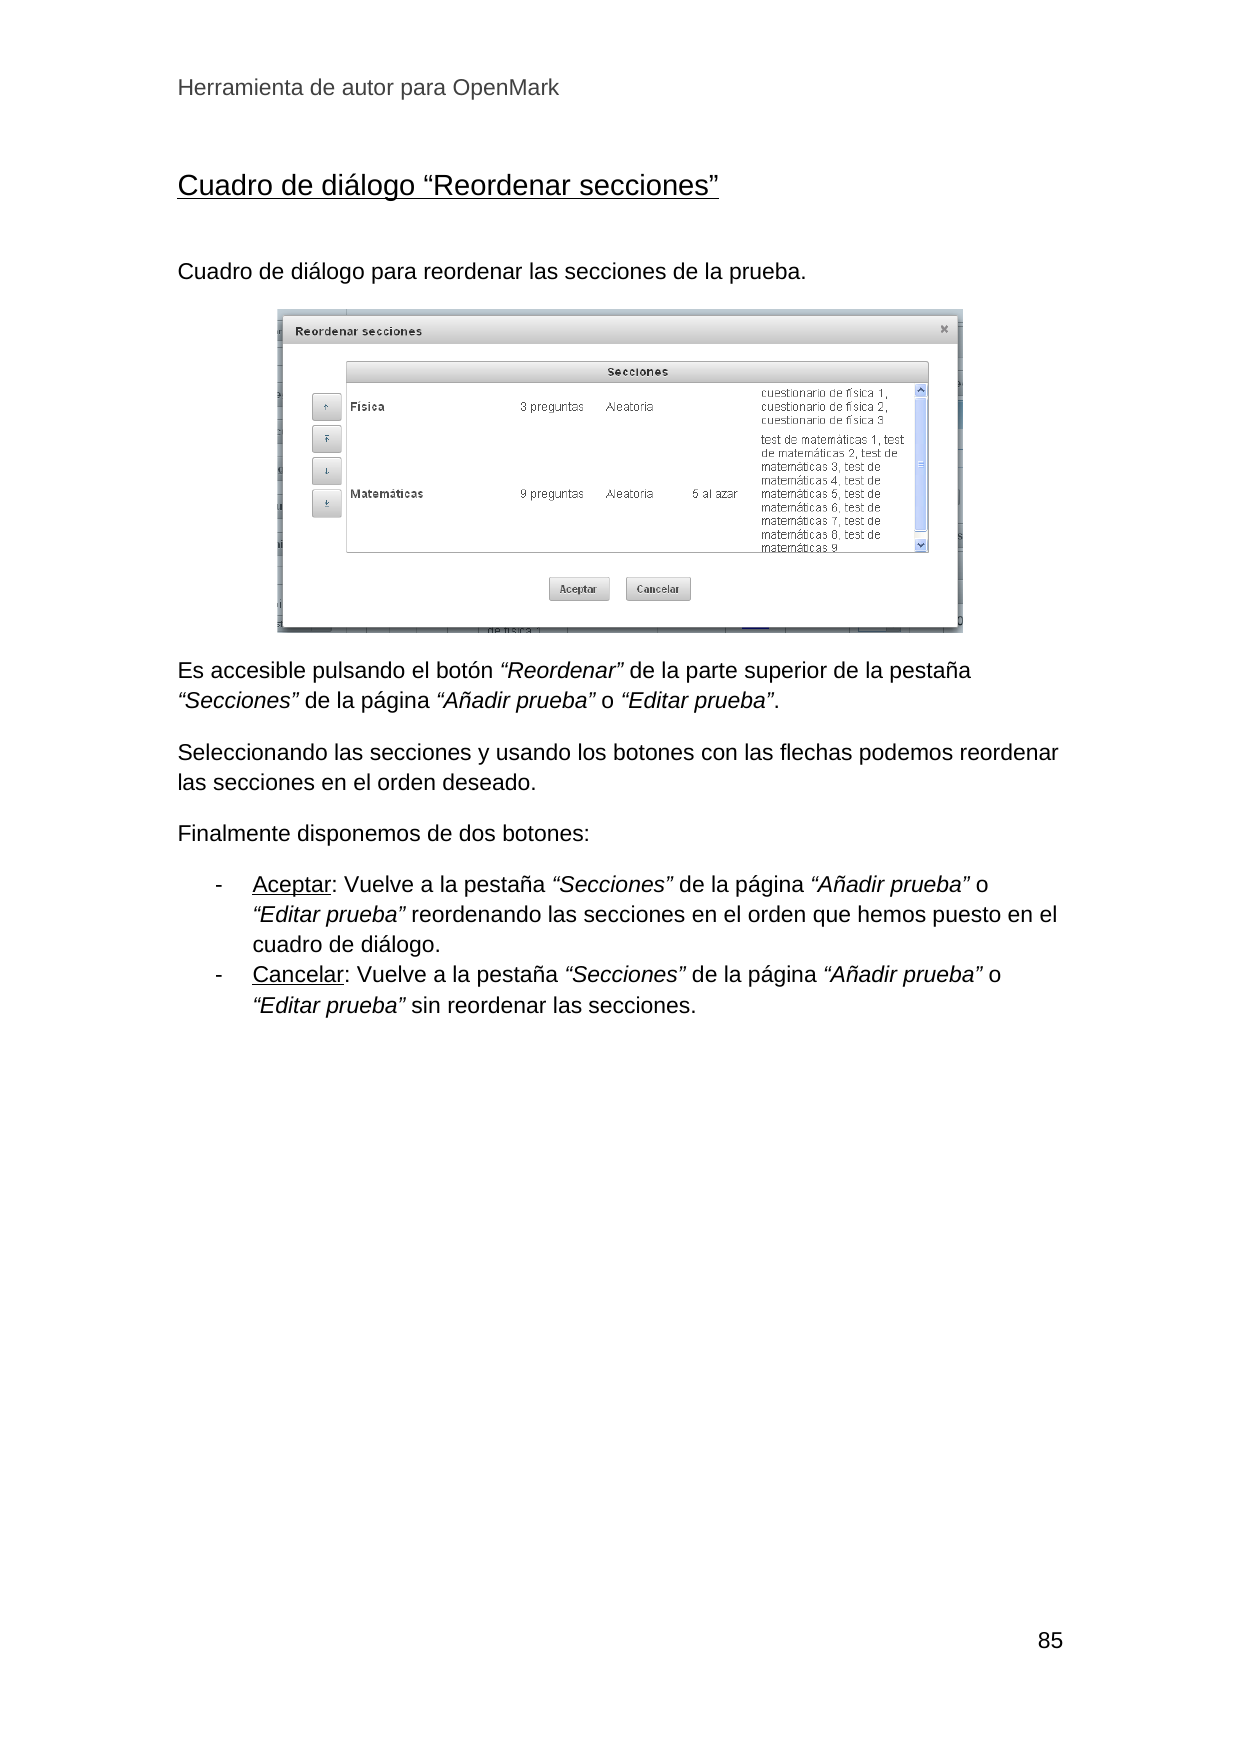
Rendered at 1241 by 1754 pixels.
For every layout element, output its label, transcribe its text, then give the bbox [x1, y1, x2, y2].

list Cancelar: Vuelve a la pestaña “Secciones” de la página “Añadir prueba” o “Editar prueba” sin reordenar las secciones. [215, 961, 1063, 1018]
text Cuadro de diálogo para reordenar las secciones de la prueba. [177, 258, 1063, 284]
list Aceptar: Vuelve a la pestaña “Secciones” de la página “Añadir prueba” o “Editar prueba” reordenando las secciones en el orden que hemos puesto en el cuadro de diálogo. [215, 871, 1063, 957]
text Finalmente disponemos de dos botones: [177, 820, 1063, 846]
picture [277, 309, 963, 633]
text Seleccionando las secciones y usando los botones con las flechas podemos reordenar las secciones en el orden deseado. [177, 738, 1063, 795]
subtitle Cuadro de diálogo “Reordenar secciones” [177, 168, 1063, 202]
text Es accesible pulsando el botón “Reordenar” de la parte superior de la pestaña “Secciones” de la página “Añadir prueba” o “Editar prueba”. [177, 657, 1063, 714]
